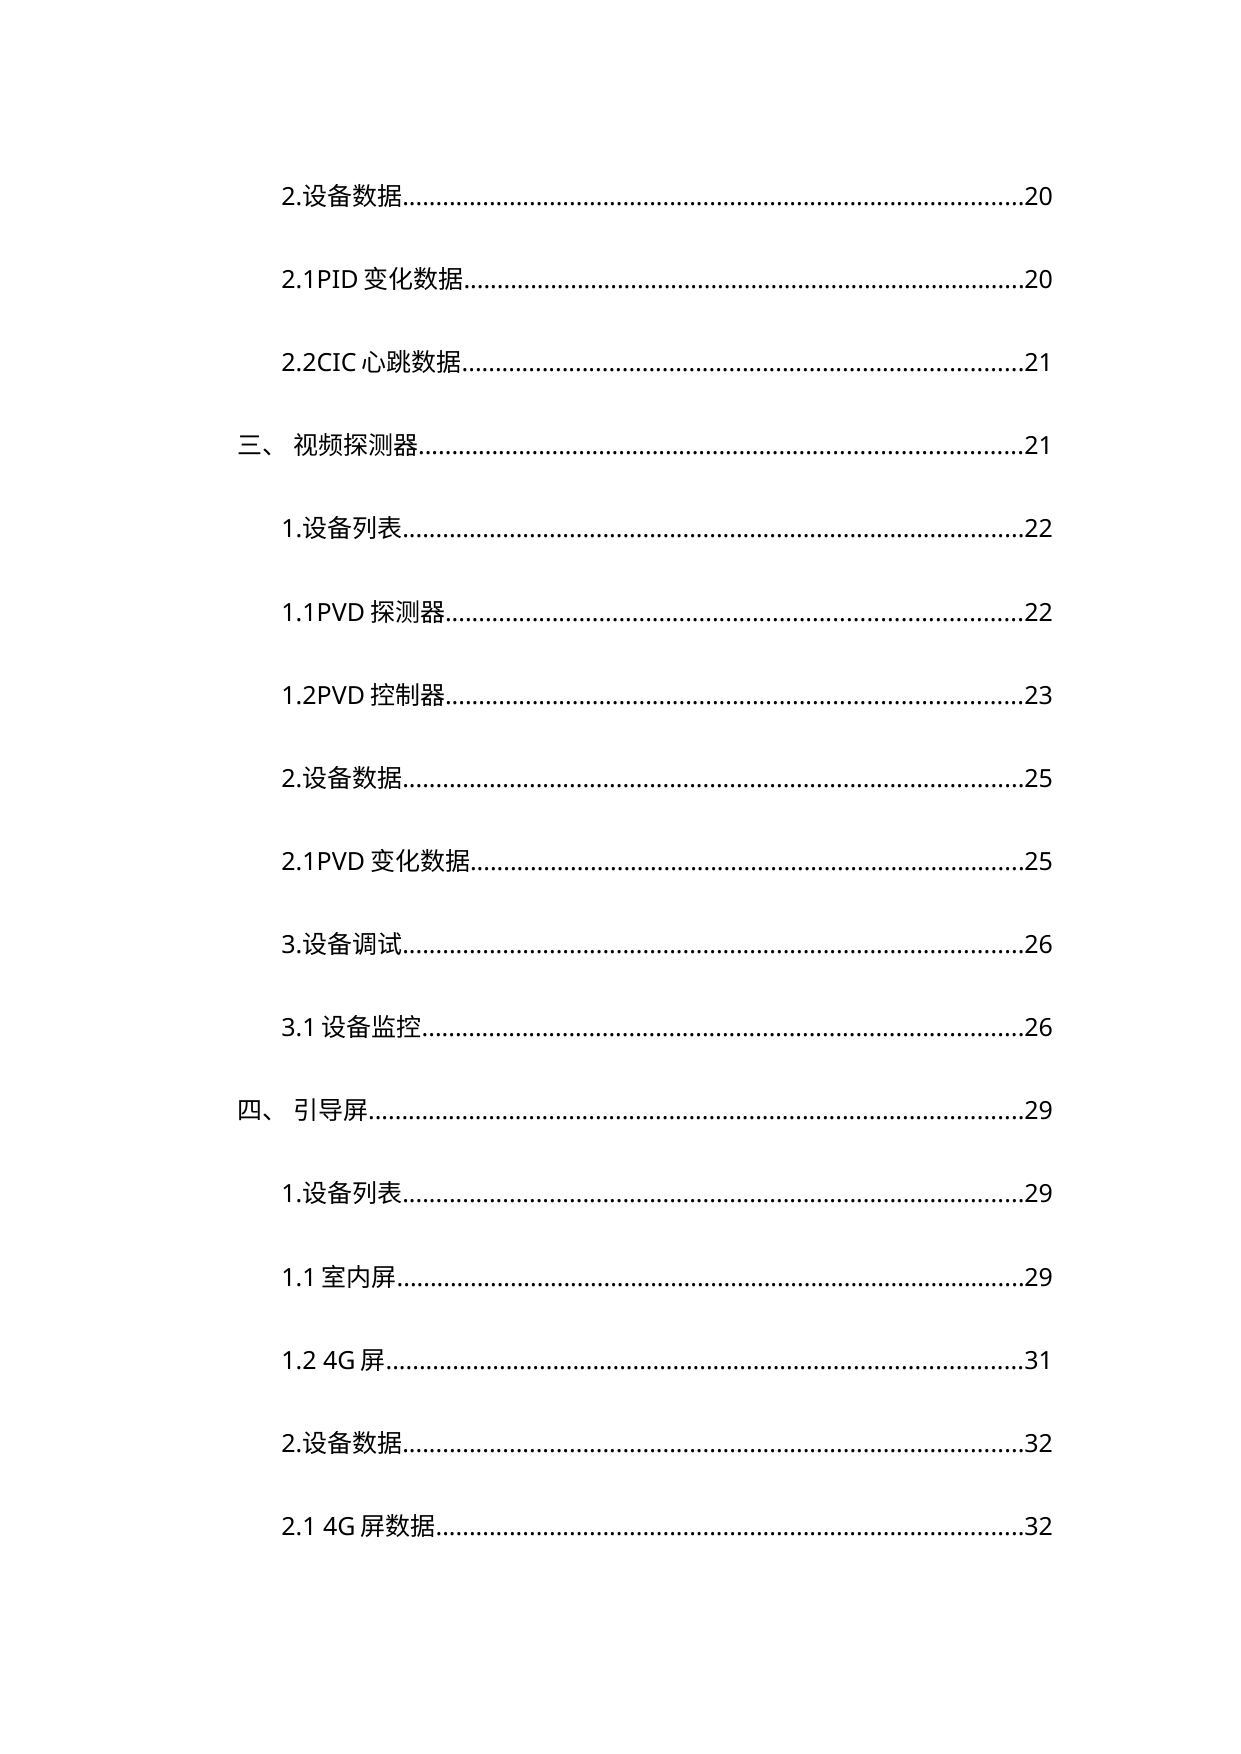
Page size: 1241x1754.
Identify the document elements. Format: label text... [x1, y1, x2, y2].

text 2.设备数据 20 [231, 162, 1053, 227]
text 1.设备列表 22 [231, 494, 1053, 559]
text 2.1PVD变化数据 25 [231, 827, 1053, 892]
text 2.设备数据 25 [231, 744, 1053, 809]
text 1.1室内屏 29 [231, 1243, 1053, 1308]
text 三、 视频探测器 21 [187, 411, 1053, 476]
text 四、 引导屏 29 [187, 1076, 1053, 1141]
text 1.设备列表 29 [231, 1159, 1053, 1224]
text 2.1PID变化数据 20 [231, 245, 1053, 310]
text 3.1设备监控 26 [231, 993, 1053, 1058]
text 1.2 4G屏 31 [231, 1326, 1053, 1391]
text 2.2CIC心跳数据 21 [231, 328, 1053, 393]
text 3.设备调试 26 [231, 910, 1053, 975]
text 2.1 4G屏数据 32 [231, 1492, 1053, 1557]
text 1.1PVD探测器 22 [231, 578, 1053, 643]
text 2.设备数据 32 [231, 1409, 1053, 1474]
text 1.2PVD控制器 23 [231, 661, 1053, 726]
